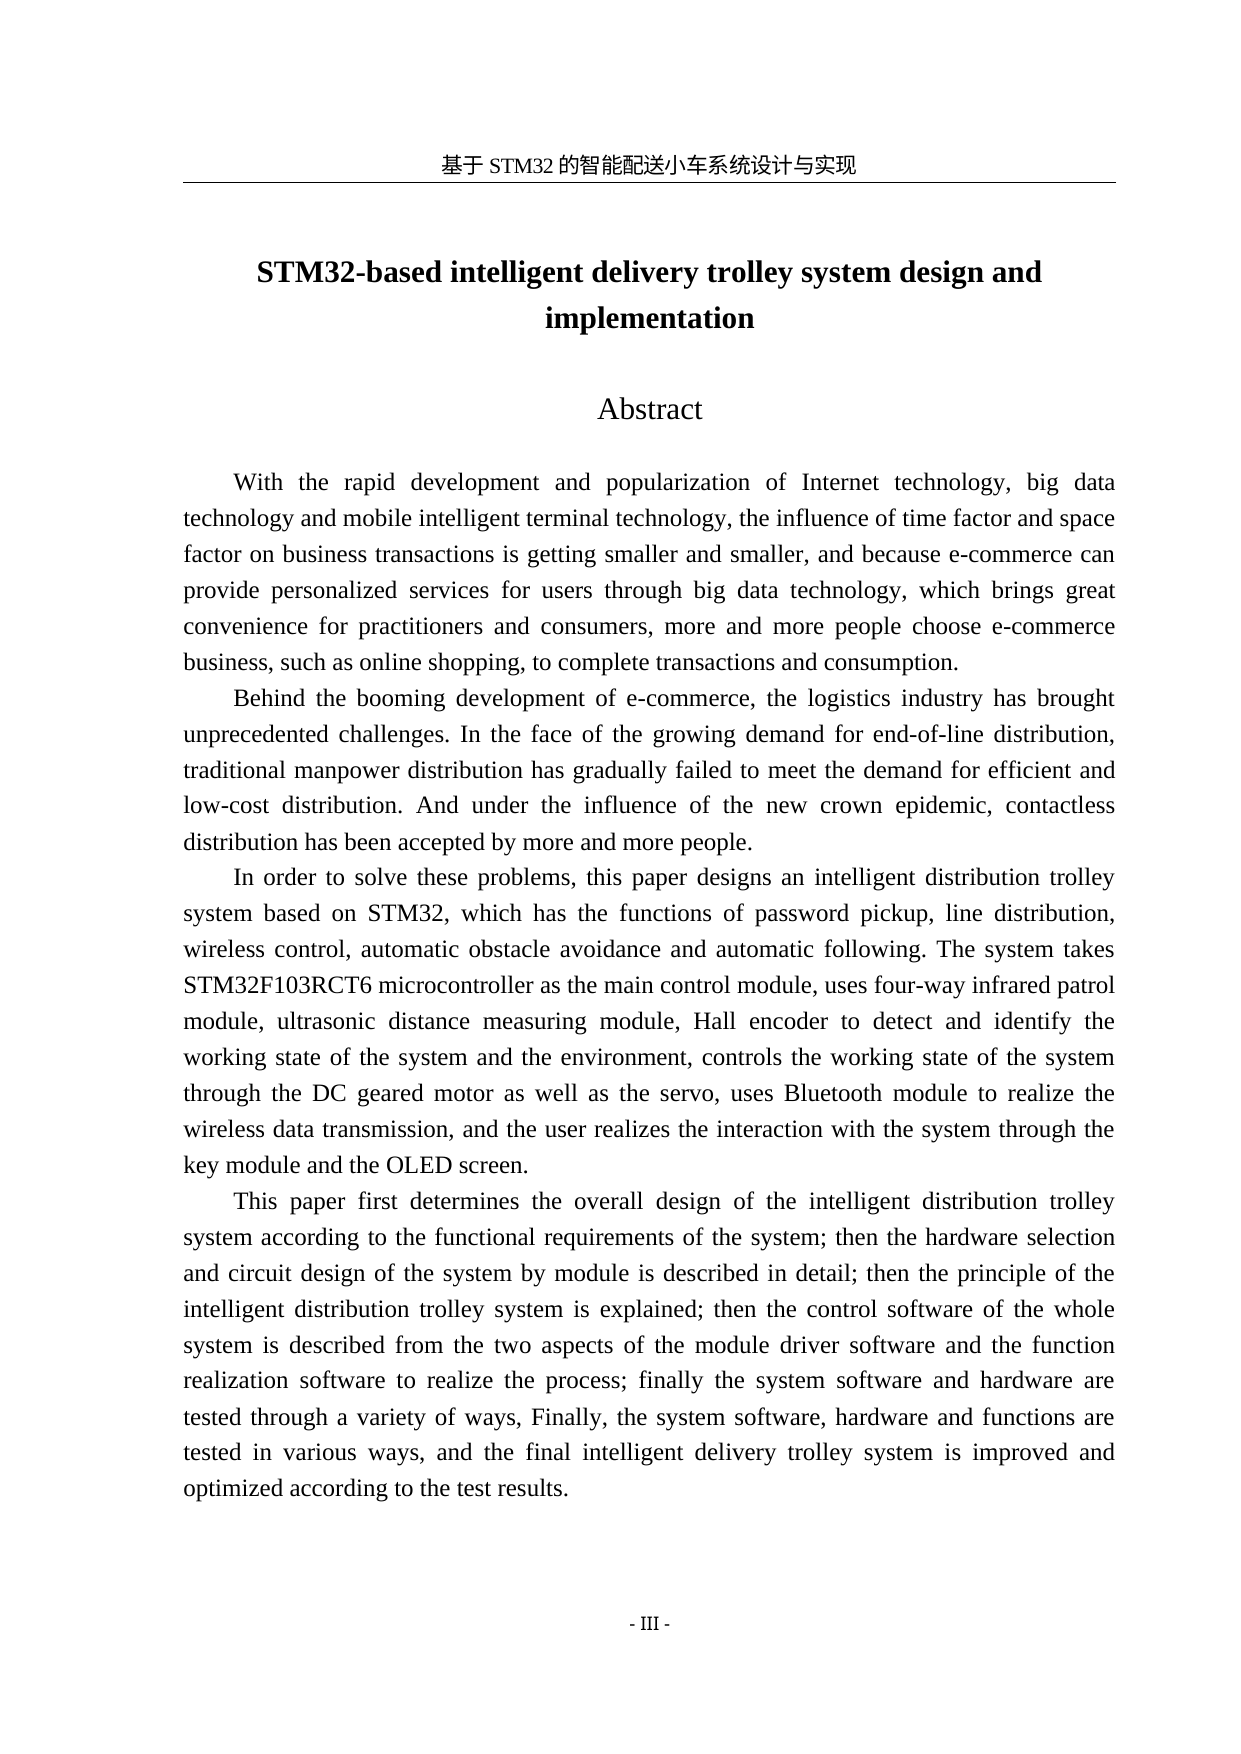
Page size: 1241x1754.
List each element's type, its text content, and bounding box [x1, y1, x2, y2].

text Behind the booming development of e-commerce, the logistics industry has brought unprecedented challenges. In the face of the growing demand for end-of-line distribution, traditional manpower distribution has gradually failed to meet the demand for efficient and low-cost distribution. And under the influence of the new crown epidemic, contactless distribution has been accepted by more and more people. [183, 683, 1116, 855]
text STM32-based intelligent delivery trolley system design and implementation [183, 246, 1116, 337]
text With the rapid development and popularization of Internet technology, big data technology and mobile intelligent terminal technology, the influence of time factor and space factor on business transactions is getting smaller and smaller, and because e-commerce can provide personalized services for users through big data technology, which brings great convenience for practitioners and consumers, more and more people choose e-commerce business, such as online shopping, to complete transactions and consumption. [183, 467, 1116, 676]
subtitle Abstract [183, 390, 1116, 426]
text In order to solve these problems, this paper designs an intelligent distribution trolley system based on STM32, which has the functions of password pickup, line distribution, wireless control, automatic obstacle avoidance and automatic following. The system takes STM32F103RCT6 microcontroller as the main control module, uses four-way infrared patrol module, ultrasonic distance measuring module, Hall encoder to detect and identify the working state of the system and the environment, controls the working state of the system through the DC geared motor as well as the servo, uses Bluetooth module to realize the wireless data transmission, and the user realizes the interaction with the system through the key module and the OLED screen. [183, 862, 1116, 1179]
text This paper first determines the overall design of the intelligent distribution trolley system according to the functional requirements of the system; then the hardware selection and circuit design of the system by module is described in detail; then the principle of the intelligent distribution trolley system is explained; then the control software of the whole system is described from the two aspects of the module driver software and the function realization software to realize the process; finally the system software and hardware are tested through a variety of ways, Finally, the system software, hardware and functions are tested in various ways, and the final intelligent delivery trolley system is improved and optimized according to the test results. [183, 1186, 1116, 1502]
